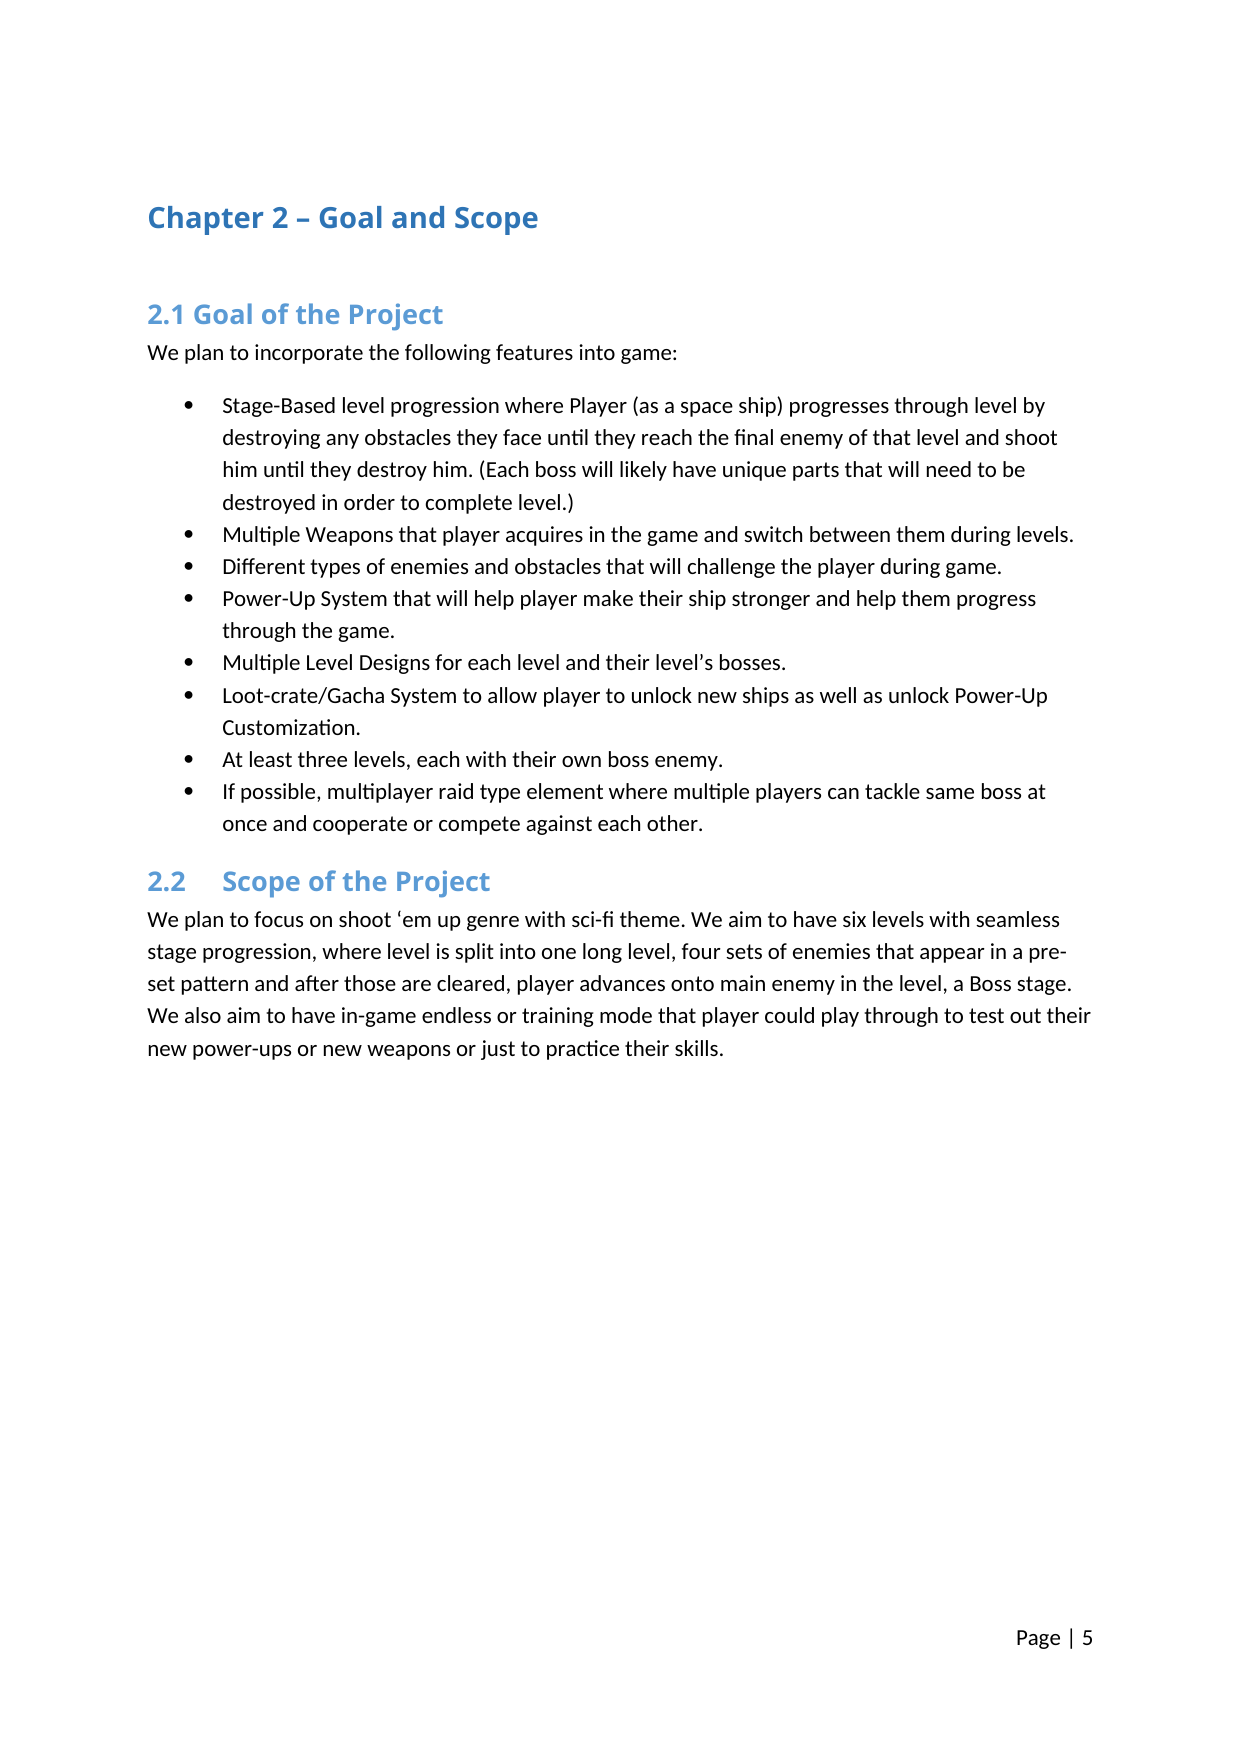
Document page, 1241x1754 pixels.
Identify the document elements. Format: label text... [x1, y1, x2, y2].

text We plan to incorporate the following features into game: [147, 338, 1093, 366]
subtitle Chapter 2 – Goal and Scope [147, 197, 1093, 237]
list Stage-Based level progression where Player (as a space ship) progresses through level by destroying any obstacles they face until they reach the final enemy of that level and shoot him until they destroy him. (Each boss will likely have unique parts that will need to be destroyed in order to complete level.) [184, 391, 1093, 516]
list Multiple Weapons that player acquires in the game and switch between them during levels. [184, 520, 1093, 548]
list Loot-crate/Gacha System to allow player to unlock new ships as well as unlock Power-Up Customization. [184, 681, 1093, 741]
list If possible, multiplayer raid type element where multiple players can tackle same boss at once and cooperate or compete against each other. [184, 777, 1093, 837]
text We plan to focus on shoot ‘em up genre with sci-fi theme. We aim to have six levels with seamless stage progression, where level is split into one long level, four sets of enemies that appear in a pre-set pattern and after those are cleared, player advances onto main enemy in the level, a Boss stage. We also aim to have in-game endless or training mode that player could play through to test out their new power-ups or new weapons or just to practice their skills. [147, 905, 1093, 1062]
list Power-Up System that will help player make their ship stronger and help them progress through the game. [184, 584, 1093, 644]
list Different types of enemies and obstacles that will challenge the player during game. [184, 552, 1093, 580]
subtitle Scope of the Project [147, 862, 1093, 899]
list At least three levels, each with their own boss enemy. [184, 745, 1093, 773]
subtitle 2.1 Goal of the Project [147, 296, 1093, 332]
list Multiple Level Designs for each level and their level’s bosses. [184, 648, 1093, 677]
